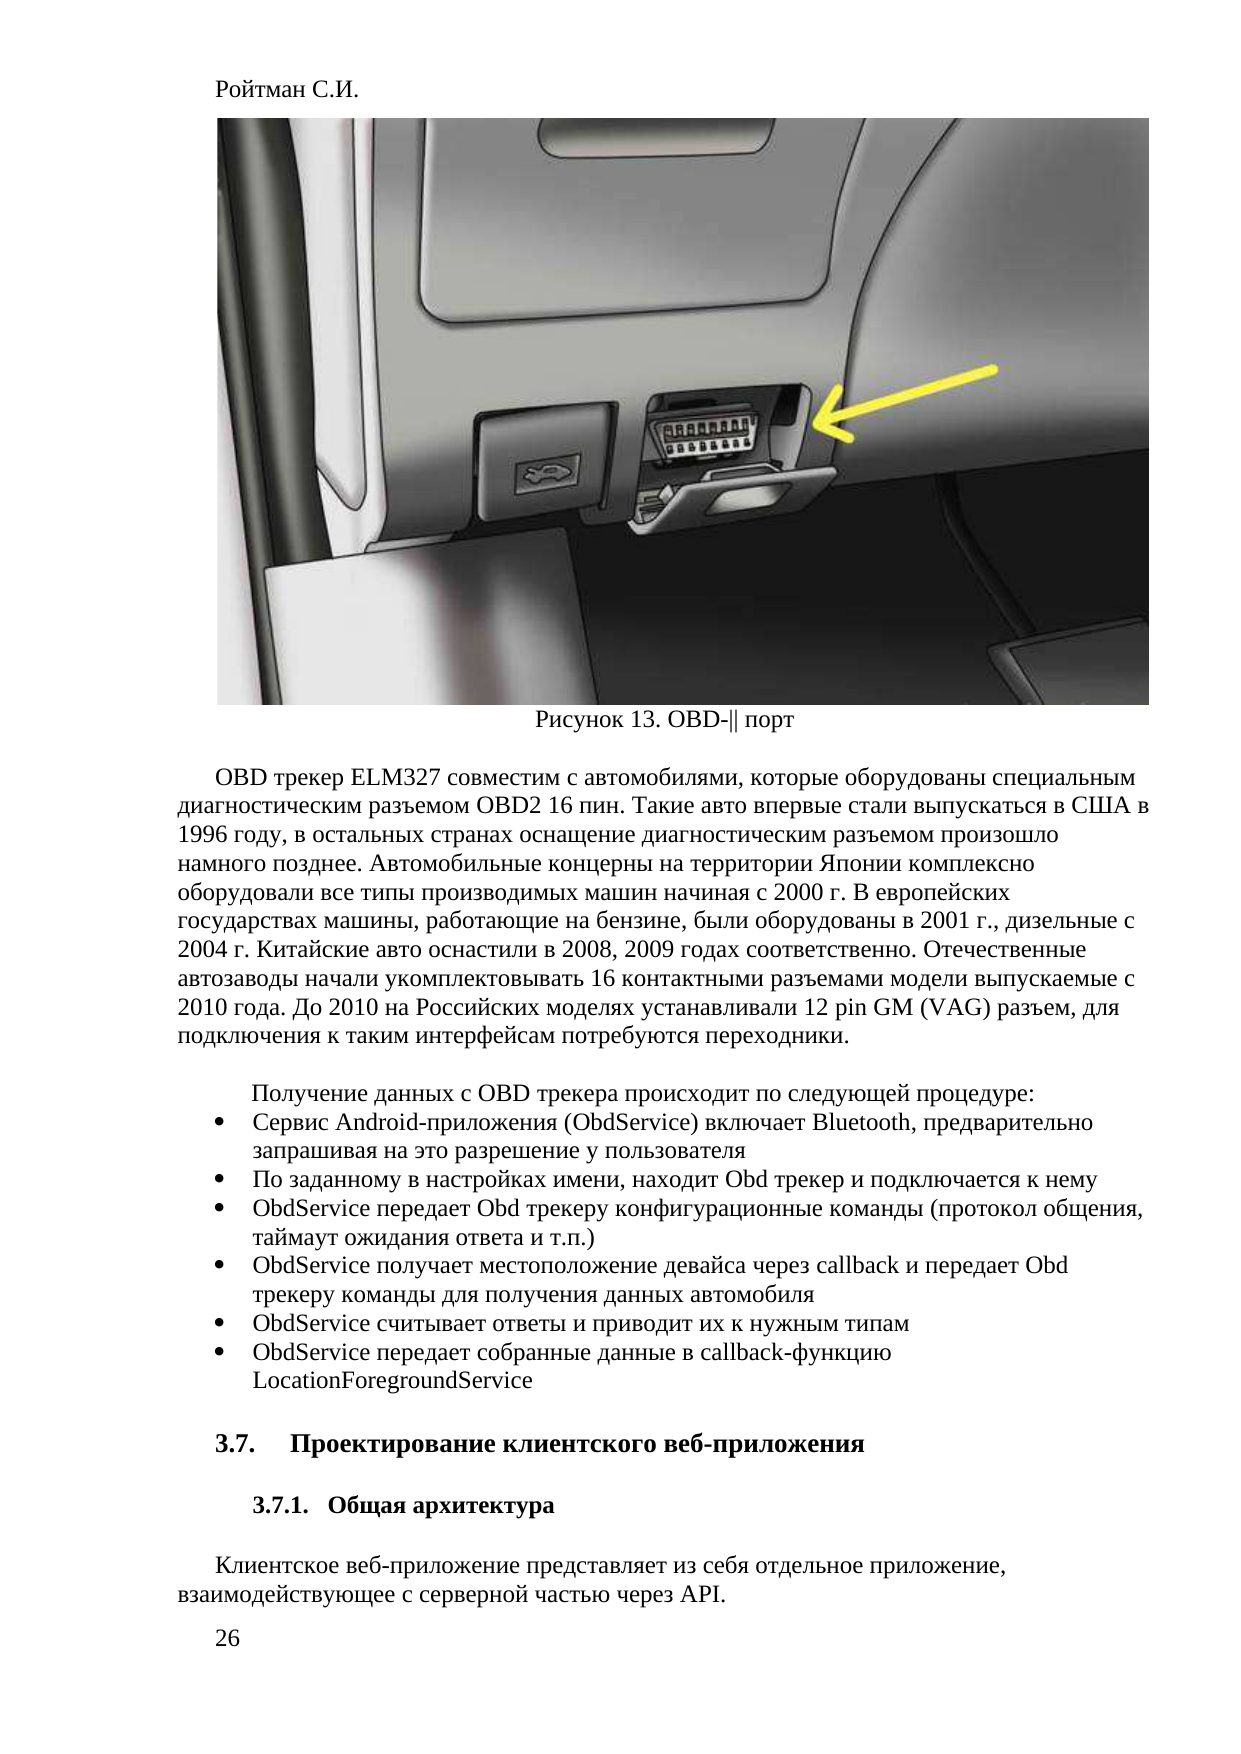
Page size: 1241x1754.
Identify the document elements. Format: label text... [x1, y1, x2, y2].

list Сервис Android-приложения (ObdService) включает Bluetooth, предварительно запрашивая на это разрешение у пользователя [215, 1107, 1152, 1164]
text Получение данных с OBD трекера происходит по следующей процедуре: [177, 1078, 1152, 1107]
list ObdService получает местоположение девайса через callback и передает Obd трекеру команды для получения данных автомобиля [215, 1251, 1152, 1308]
list ObdService считывает ответы и приводит их к нужным типам [215, 1308, 1152, 1337]
list ObdService передает собранные данные в callback-функцию LocationForegroundService [215, 1337, 1152, 1394]
list ObdService передает Obd трекеру конфигурационные команды (протокол общения, таймаут ожидания ответа и т.п.) [215, 1193, 1152, 1251]
picture [217, 118, 1149, 705]
text OBD трекер ELM327 совместим с автомобилями, которые оборудованы специальным диагностическим разъемом OBD2 16 пин. Такие авто впервые стали выпускаться в США в 1996 году, в остальных странах оснащение диагностическим разъемом произошло намного позднее. Автомобильные концерны на территории Японии комплексно оборудовали все типы производимых машин начиная с 2000 г. В европейских государствах машины, работающие на бензине, были оборудованы в 2001 г., дизельные с 2004 г. Китайские авто оснастили в 2008, 2009 годах соответственно. Отечественные автозаводы начали укомплектовывать 16 контактными разъемами модели выпускаемые с 2010 года. До 2010 на Российских моделях устанавливали 12 pin GM (VAG) разъем, для подключения к таким интерфейсам потребуются переходники. [177, 762, 1152, 1049]
subtitle Проектирование клиентского веб-приложения [215, 1427, 1152, 1458]
list По заданному в настройках имени, находит Obd трекер и подключается к нему [215, 1164, 1152, 1193]
text Клиентское веб-приложение представляет из себя отдельное приложение, взаимодействующее с серверной частью через API. [177, 1550, 1152, 1608]
subtitle Общая архитектура [252, 1491, 1152, 1519]
